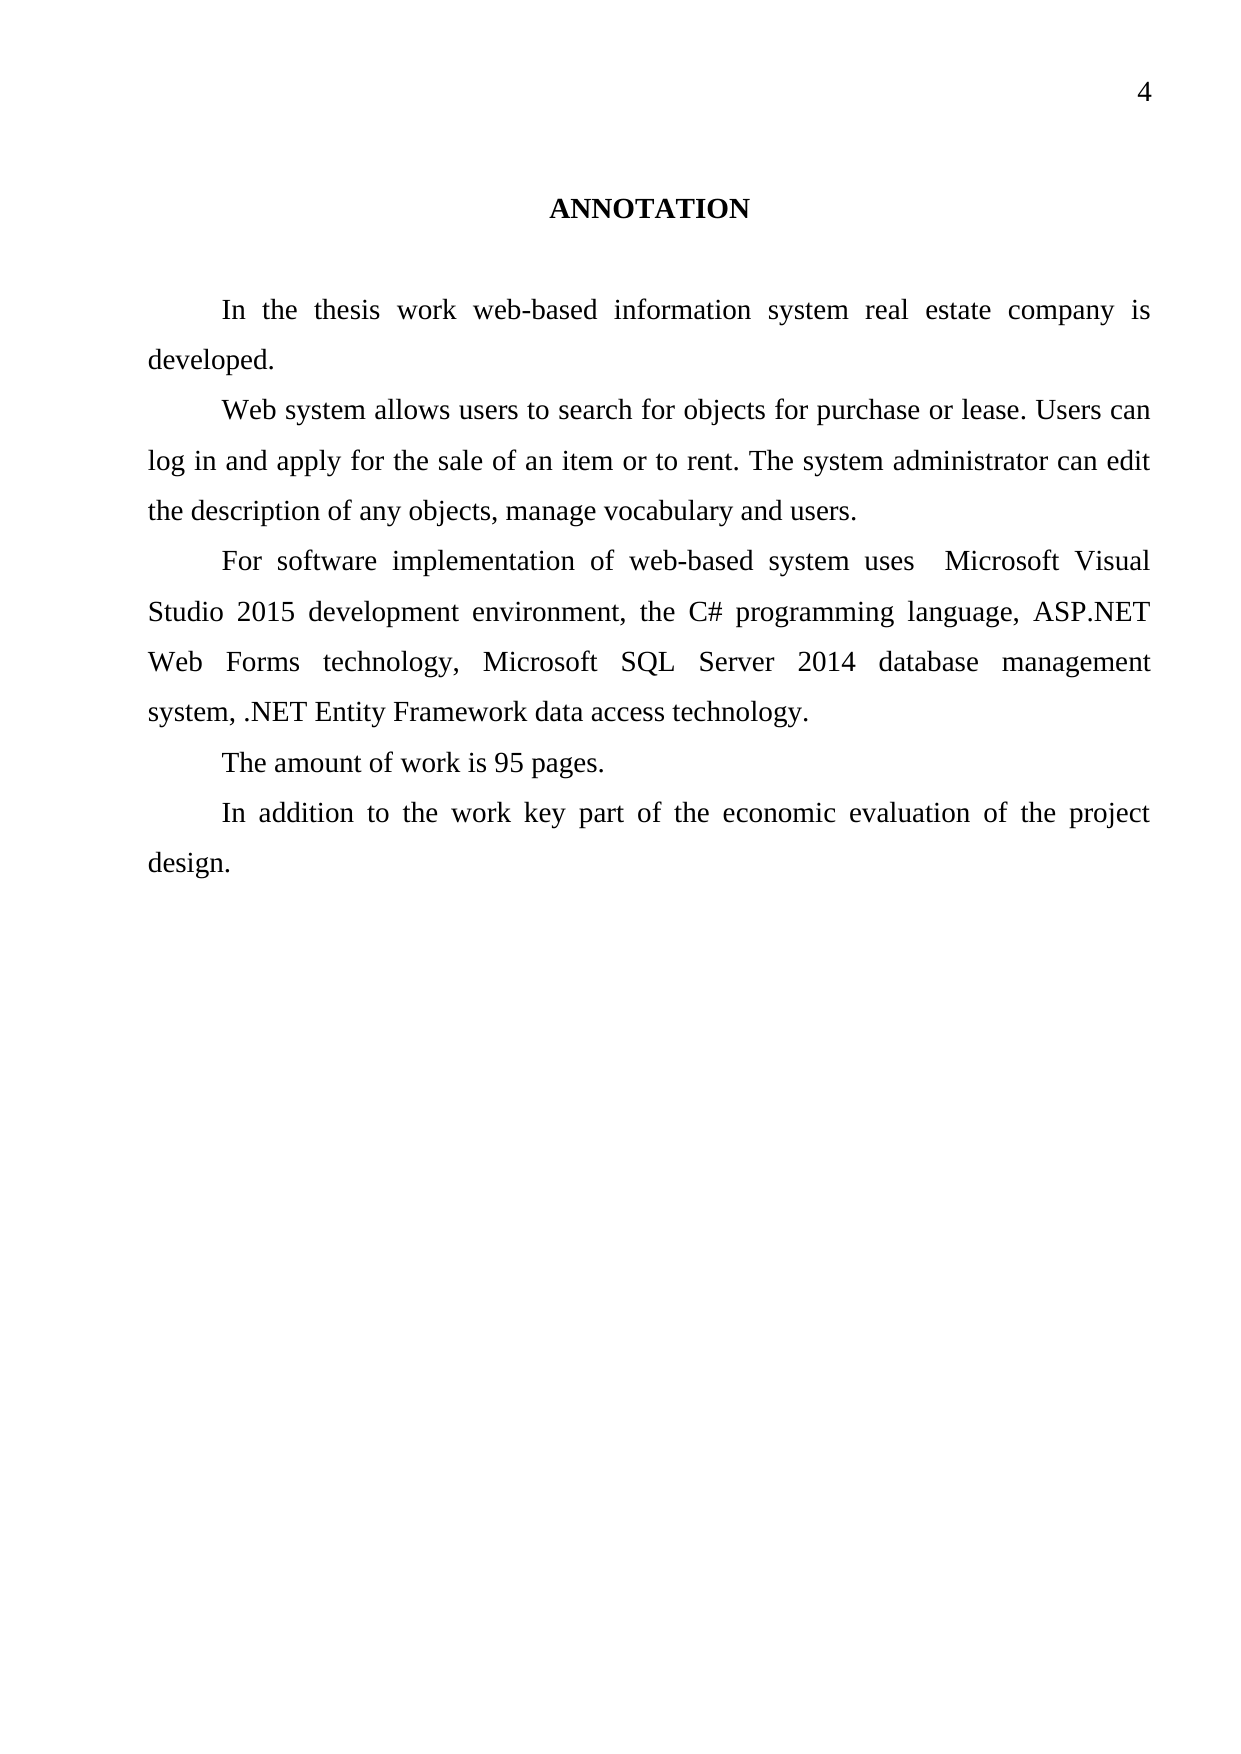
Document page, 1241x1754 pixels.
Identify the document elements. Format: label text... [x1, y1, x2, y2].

text ANNOTATION [148, 191, 1152, 225]
text For software implementation of web-based system uses Microsoft Visual Studio 2015 development environment, the C# programming language, ASP.NET Web Forms technology, Microsoft SQL Server 2014 database management system, .NET Entity Framework data access technology. [148, 543, 1152, 728]
text In addition to the work key part of the economic evaluation of the project design. [148, 795, 1152, 879]
text Web system allows users to search for objects for purchase or lease. Users can log in and apply for the sale of an item or to rent. The system administrator can edit the description of any objects, manage vocabulary and users. [148, 392, 1152, 527]
text The amount of work is 95 pages. [148, 745, 1152, 778]
text In the thesis work web-based information system real estate company is developed. [148, 292, 1152, 376]
